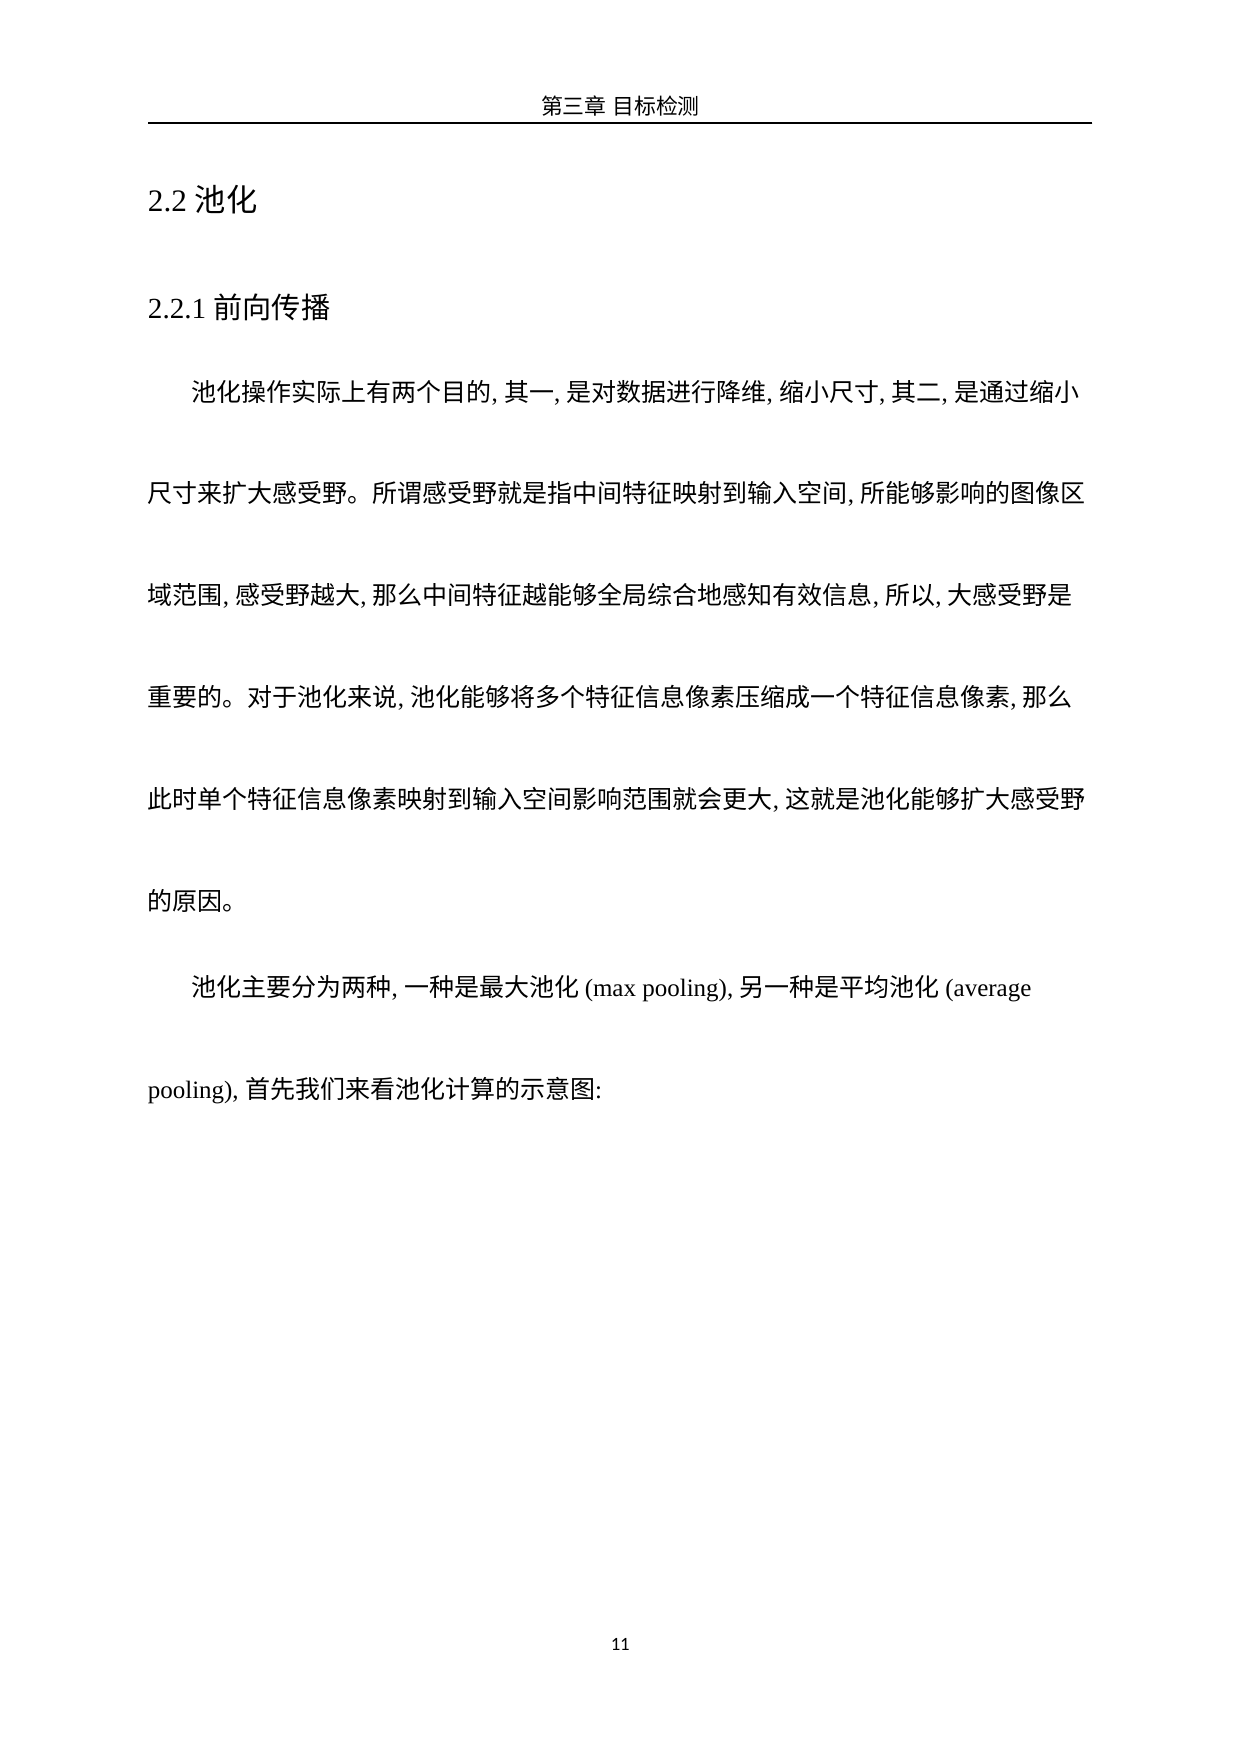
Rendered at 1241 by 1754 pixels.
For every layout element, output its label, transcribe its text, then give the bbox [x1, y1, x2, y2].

text 池化主要分为两种, 一种是最大池化 (max pooling), 另一种是平均池化 (average pooling), 首先我们来看池化计算的示意图: [148, 952, 1092, 1121]
subtitle 2.2 池化 [148, 164, 1092, 232]
text 池化操作实际上有两个目的, 其一, 是对数据进行降维, 缩小尺寸, 其二, 是通过缩小尺寸来扩大感受野。所谓感受野就是指中间特征映射到输入空间, 所能够影响的图像区域范围, 感受野越大, 那么中间特征越能够全局综合地感知有效信息, 所以, 大感受野是重要的。对于池化来说, 池化能够将多个特征信息像素压缩成一个特征信息像素, 那么此时单个特征信息像素映射到输入空间影响范围就会更大, 这就是池化能够扩大感受野的原因。 [148, 356, 1092, 933]
subtitle 2.2.1 前向传播 [148, 271, 1092, 339]
